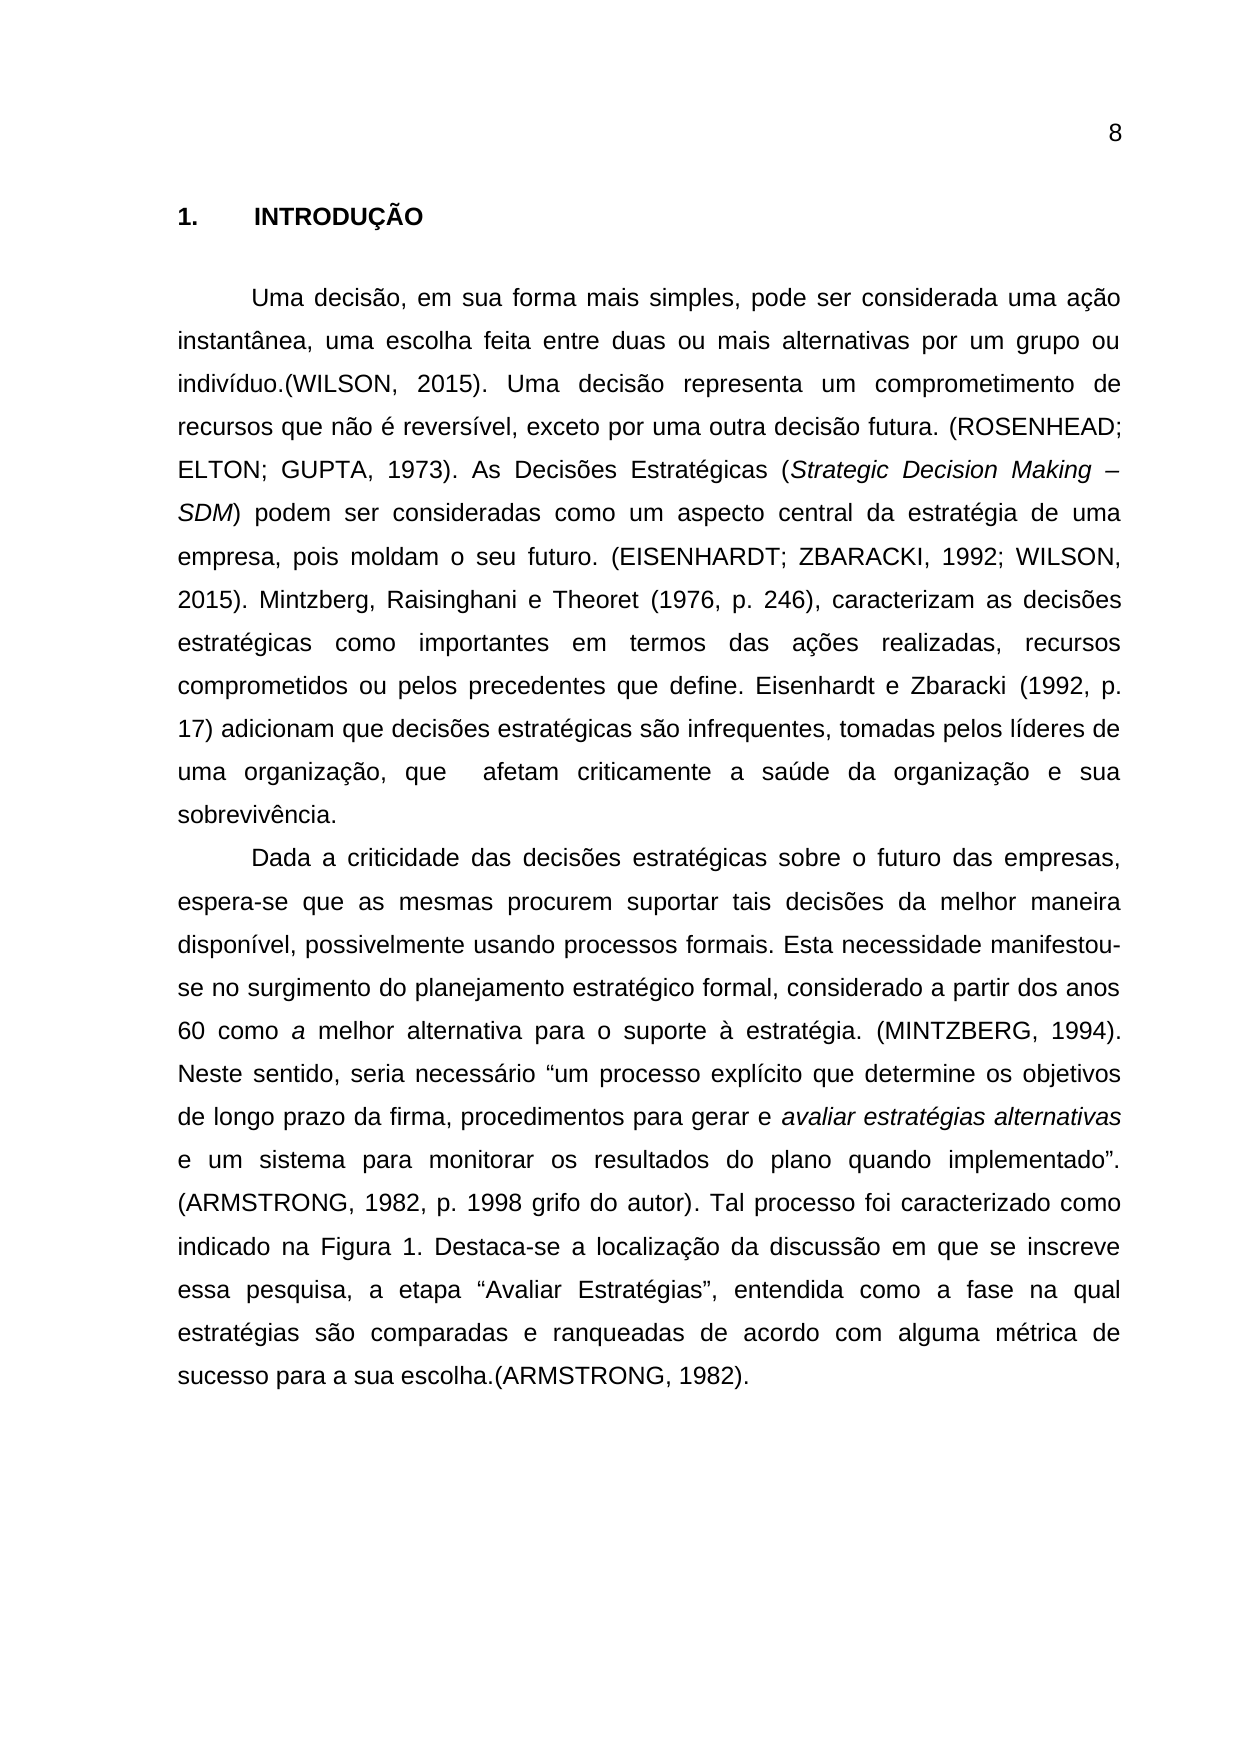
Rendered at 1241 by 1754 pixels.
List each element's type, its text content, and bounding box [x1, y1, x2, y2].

text Uma decisão, em sua forma mais simples, pode ser considerada uma ação instantânea, uma escolha feita entre duas ou mais alternativas por um grupo ou indivíduo.(WILSON, 2015). Uma decisão representa um comprometimento de recursos que não é reversível, exceto por uma outra decisão futura. (ROSENHEAD; ELTON; GUPTA, 1973). As Decisões Estratégicas (Strategic Decision Making – SDM) podem ser consideradas como um aspecto central da estratégia de uma empresa, pois moldam o seu futuro. (EISENHARDT; ZBARACKI, 1992; WILSON, 2015). Mintzberg, Raisinghani e Theoret (1976, p. 246), caracterizam as decisões estratégicas como importantes em termos das ações realizadas, recursos comprometidos ou pelos precedentes que define. Eisenhardt e Zbaracki (1992, p. 17) adicionam que decisões estratégicas são infrequentes, tomadas pelos líderes de uma organização, que afetam criticamente a saúde da organização e sua sobrevivência. [177, 283, 1122, 829]
subtitle INTRODUÇÃO [177, 202, 1122, 231]
text Dada a criticidade das decisões estratégicas sobre o futuro das empresas, espera-se que as mesmas procurem suportar tais decisões da melhor maneira disponível, possivelmente usando processos formais. Esta necessidade manifestou-se no surgimento do planejamento estratégico formal, considerado a partir dos anos 60 como a melhor alternativa para o suporte à estratégia. (MINTZBERG, 1994). Neste sentido, seria necessário “um processo explícito que determine os objetivos de longo prazo da firma, procedimentos para gerar e avaliar estratégias alternativas e um sistema para monitorar os resultados do plano quando implementado”. (ARMSTRONG, 1982, p. 1998 grifo do autor). Tal processo foi caracterizado como indicado na Figura 1. Destaca-se a localização da discussão em que se inscreve essa pesquisa, a etapa “Avaliar Estratégias”, entendida como a fase na qual estratégias são comparadas e ranqueadas de acordo com alguma métrica de sucesso para a sua escolha.(ARMSTRONG, 1982). [177, 843, 1122, 1390]
